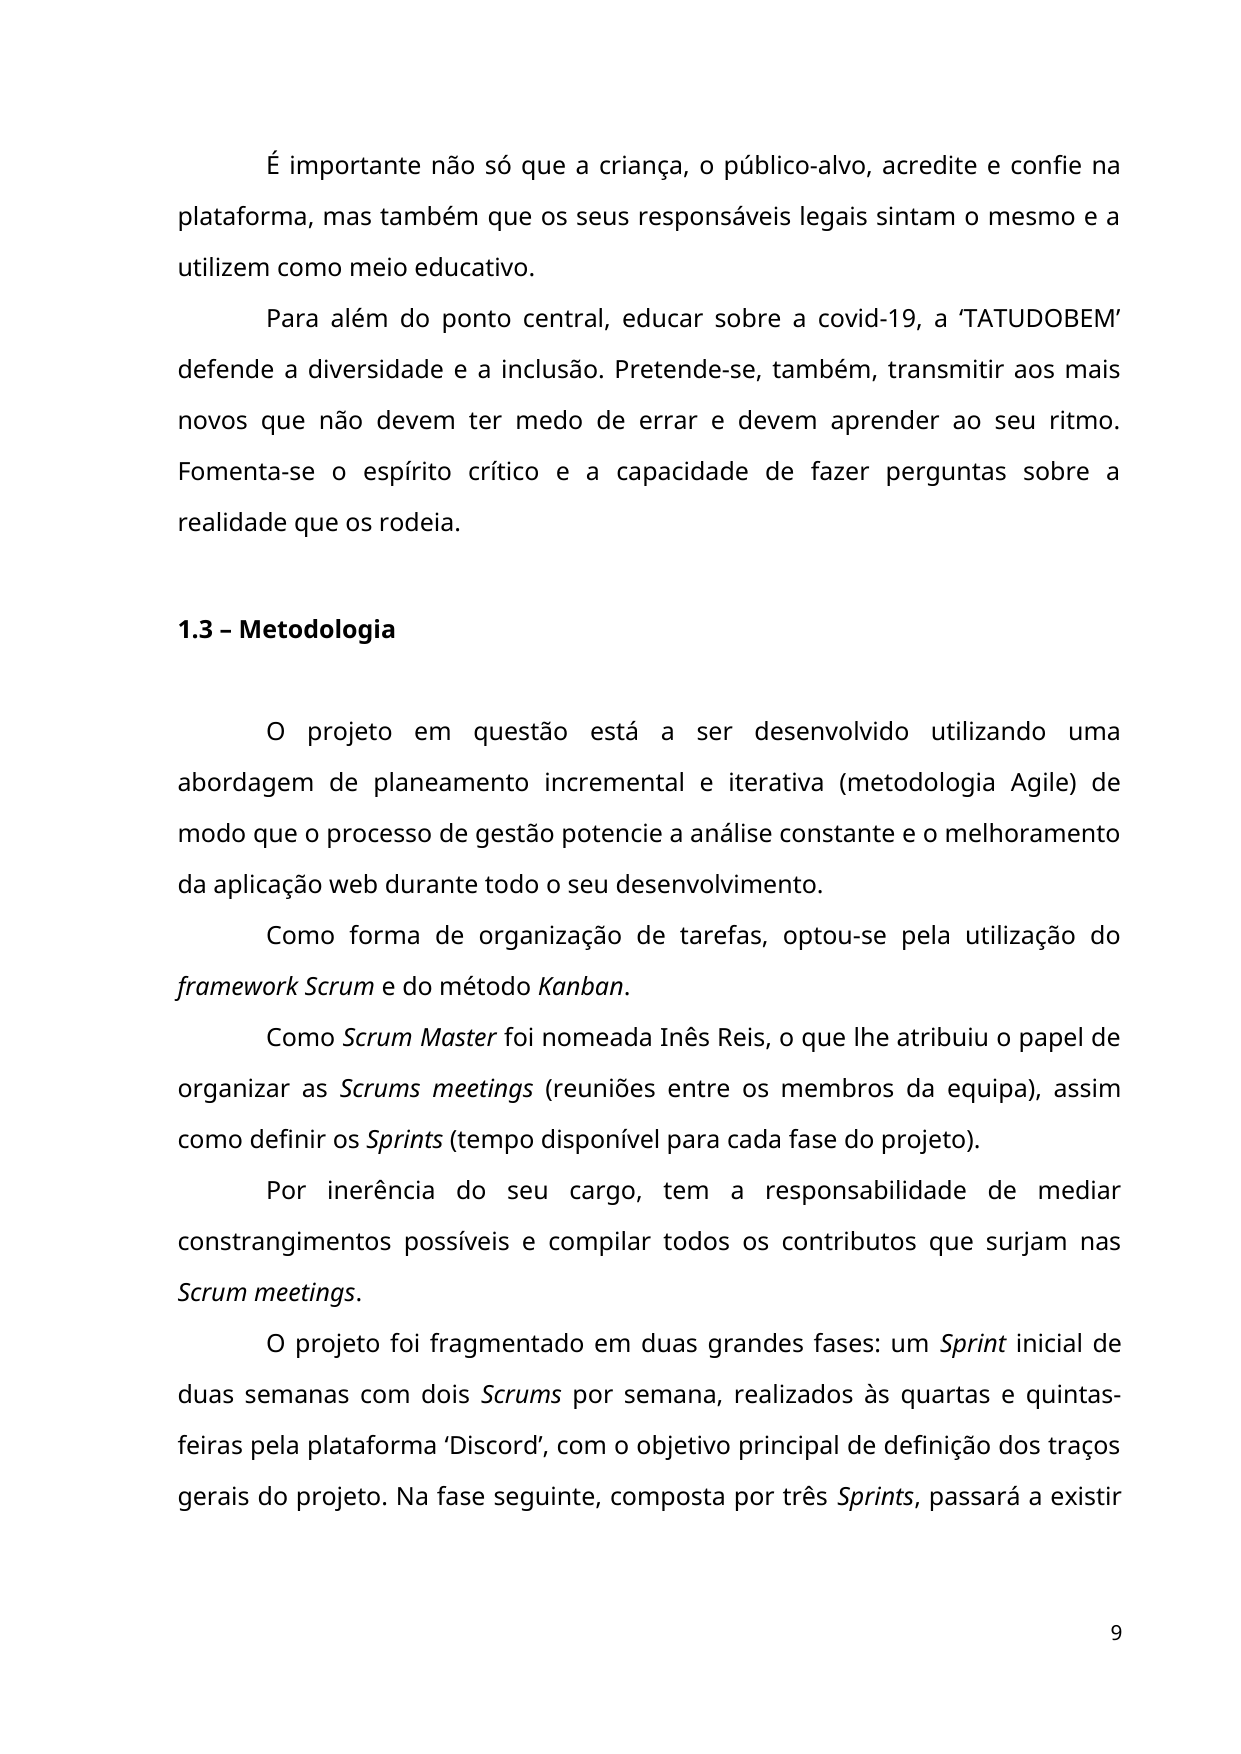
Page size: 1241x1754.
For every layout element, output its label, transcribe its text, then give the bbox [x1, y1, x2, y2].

text O projeto em questão está a ser desenvolvido utilizando uma abordagem de planeamento incremental e iterativa (metodologia Agile) de modo que o processo de gestão potencie a análise constante e o melhoramento da aplicação web durante todo o seu desenvolvimento. [177, 713, 1122, 901]
text Como forma de organização de tarefas, optou-se pela utilização do framework Scrum e do método Kanban. [177, 917, 1122, 1003]
text Por inerência do seu cargo, tem a responsabilidade de mediar constrangimentos possíveis e compilar todos os contributos que surjam nas Scrum meetings. [177, 1173, 1122, 1309]
text Para além do ponto central, educar sobre a covid-19, a ‘TATUDOBEM’ defende a diversidade e a inclusão. Pretende-se, também, transmitir aos mais novos que não devem ter medo de errar e devem aprender ao seu ritmo. Fomenta-se o espírito crítico e a capacidade de fazer perguntas sobre a realidade que os rodeia. [177, 301, 1122, 539]
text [177, 1326, 1122, 1513]
subtitle 1.3 – Metodologia [177, 611, 1122, 645]
text Como Scrum Master foi nomeada Inês Reis, o que lhe atribuiu o papel de organizar as Scrums meetings (reuniões entre os membros da equipa), assim como definir os Sprints (tempo disponível para cada fase do projeto). [177, 1019, 1122, 1156]
text É importante não só que a criança, o público-alvo, acredite e confie na plataforma, mas também que os seus responsáveis legais sintam o mesmo e a utilizem como meio educativo. [177, 148, 1122, 284]
